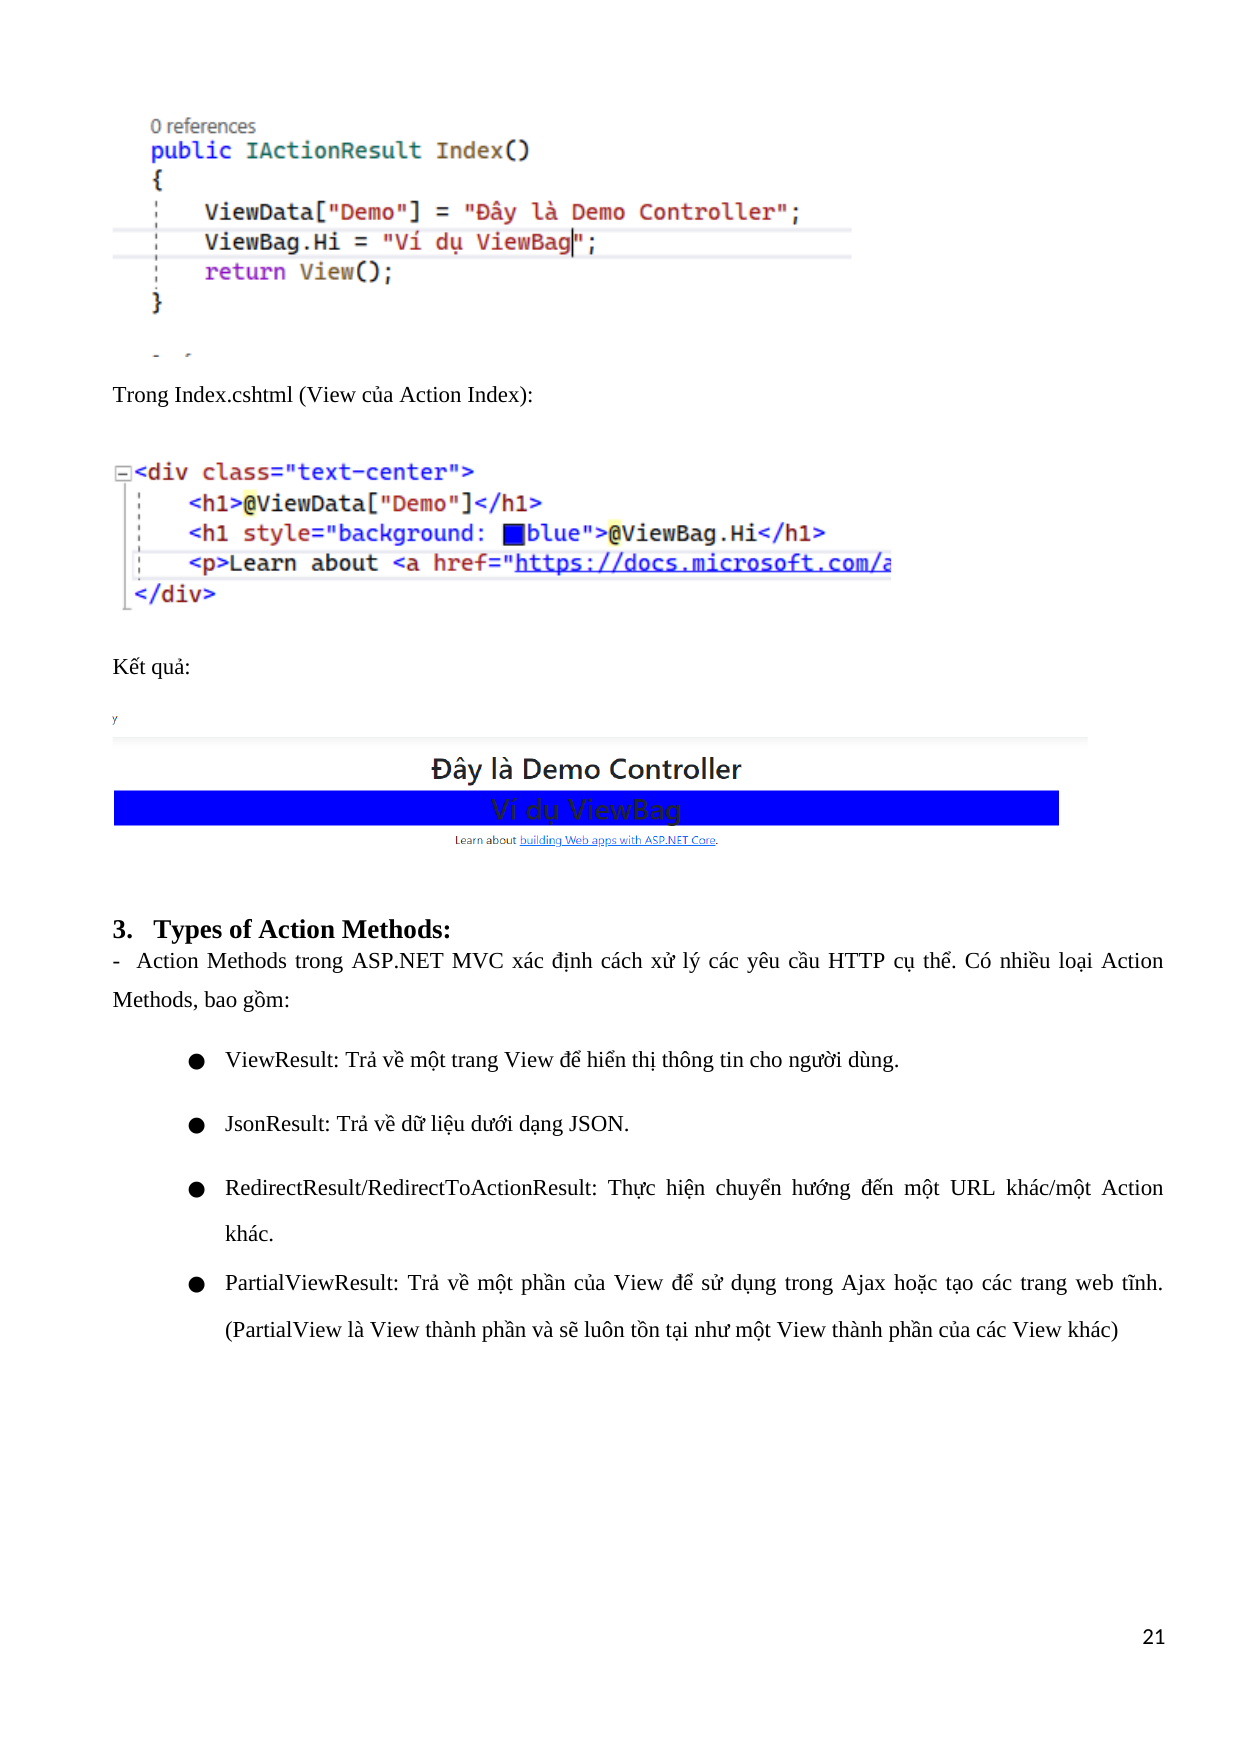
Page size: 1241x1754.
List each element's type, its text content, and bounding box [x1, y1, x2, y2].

picture [112, 430, 892, 629]
subtitle 3. Types of Action Methods: [112, 913, 1165, 944]
picture [112, 103, 852, 357]
text Kết quả: [112, 653, 1165, 680]
list PartialViewResult: Trả về một phần của View để sử dụng trong Ajax hoặc tạo các trang web tĩnh. (PartialView là View thành phần và sẽ luôn tồn tại như một View thành phần của các View khác) [187, 1260, 1165, 1342]
list JsonResult: Trả về dữ liệu dưới dạng JSON. [187, 1100, 1165, 1143]
text Trong Index.cshtml (View của Action Index): [112, 381, 1165, 407]
picture [112, 703, 1088, 889]
list ViewResult: Trả về một trang View để hiển thị thông tin cho người dùng. [187, 1036, 1165, 1079]
text - Action Methods trong ASP.NET MVC xác định cách xử lý các yêu cầu HTTP cụ thể. Có nhiều loại Action Methods, bao gồm: [112, 947, 1165, 1013]
list RedirectResult/RedirectToActionResult: Thực hiện chuyển hướng đến một URL khác/một Action khác. [187, 1164, 1165, 1247]
